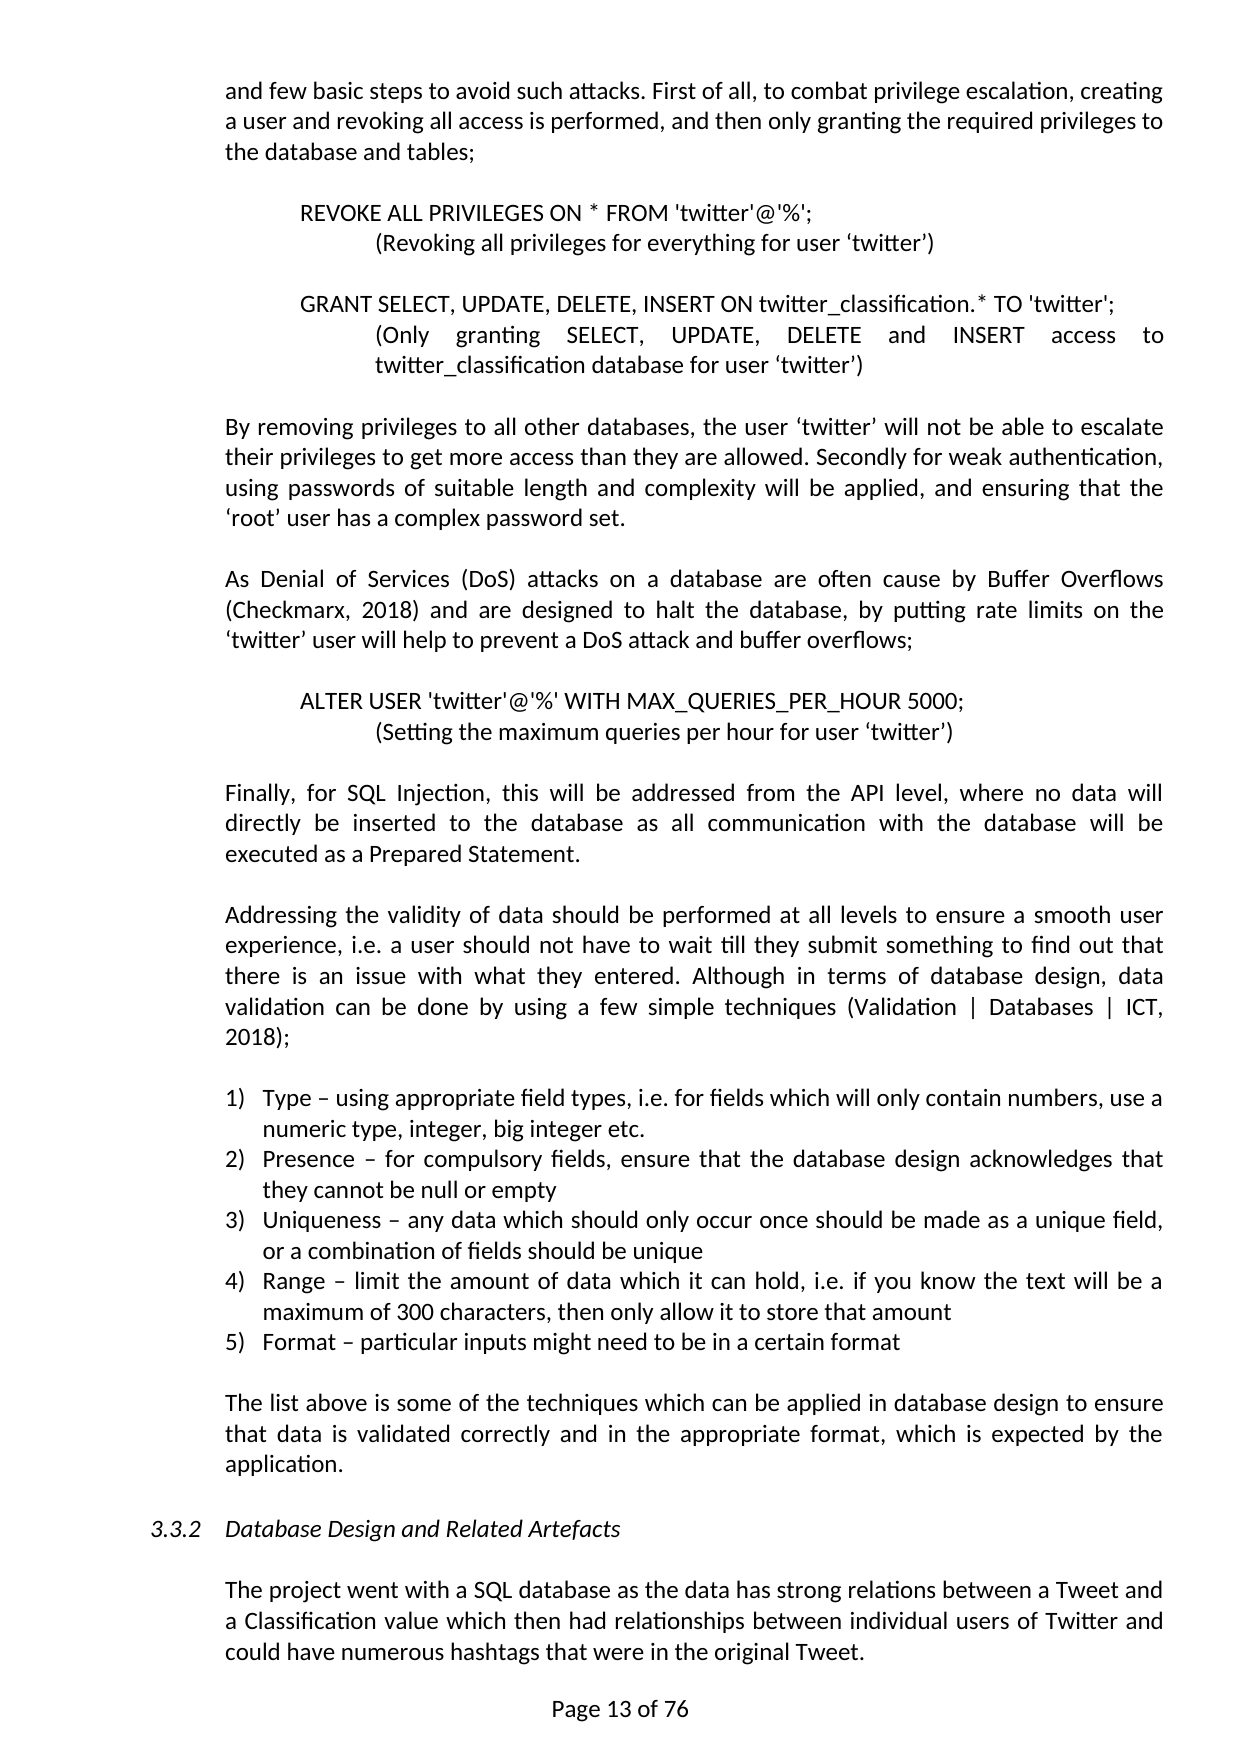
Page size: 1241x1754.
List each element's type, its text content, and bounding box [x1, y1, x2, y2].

list Presence – for compulsory fields, ensure that the database design acknowledges that they cannot be null or empty [225, 1143, 1165, 1204]
text The project went with a SQL database as the data has strong relations between a Tweet and a Classification value which then had relationships between individual users of Twitter and could have numerous hashtags that were in the original Tweet. [225, 1575, 1165, 1666]
text Addressing the validity of data should be performed at all levels to ensure a smooth user experience, i.e. a user should not have to wait till they submit something to find out that there is an issue with what they entered. Although in terms of database design, data validation can be done by using a few simple techniques (Validation | Databases | ICT, 2018); [225, 899, 1165, 1052]
text (Setting the maximum queries per hour for user ‘twitter’) [225, 716, 1165, 746]
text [225, 75, 1165, 167]
text (Only granting SELECT, UPDATE, DELETE and INSERT access to twitter_classification database for user ‘twitter’) [375, 319, 1165, 380]
text GRANT SELECT, UPDATE, DELETE, INSERT ON twitter_classification.* TO 'twitter'; [225, 289, 1165, 319]
text ALTER USER 'twitter'@'%' WITH MAX_QUERIES_PER_HOUR 5000; [225, 685, 1165, 716]
list Range – limit the amount of data which it can hold, i.e. if you know the text will be a maximum of 300 characters, then only allow it to store that amount [225, 1265, 1165, 1326]
text REVOKE ALL PRIVILEGES ON * FROM 'twitter'@'%'; [225, 197, 1165, 228]
list Uniqueness – any data which should only occur once should be made as a unique field, or a combination of fields should be unique [225, 1204, 1165, 1265]
list Type – using appropriate field types, i.e. for fields which will only contain numbers, use a numeric type, integer, big integer etc. [225, 1082, 1165, 1143]
text The list above is some of the techniques which can be applied in database design to ensure that data is validated correctly and in the appropriate format, which is expected by the application. [225, 1387, 1165, 1479]
subtitle Database Design and Related Artefacts [150, 1514, 1165, 1544]
text By removing privileges to all other databases, the user ‘twitter’ will not be able to escalate their privileges to get more access than they are allowed. Secondly for weak authentication, using passwords of suitable length and complexity will be applied, and ensuring that the ‘root’ user has a complex password set. [225, 411, 1165, 533]
text Finally, for SQL Injection, this will be addressed from the API level, where no data will directly be inserted to the database as all communication with the database will be executed as a Prepared Statement. [225, 777, 1165, 868]
text As Denial of Services (DoS) attacks on a database are often cause by Buffer Overflows (Checkmarx, 2018) and are designed to halt the database, by putting rate limits on the ‘twitter’ user will help to prevent a DoS attack and buffer overflows; [225, 563, 1165, 655]
text (Revoking all privileges for everything for user ‘twitter’) [225, 228, 1165, 258]
list Format – particular inputs might need to be in a certain format [225, 1326, 1165, 1357]
